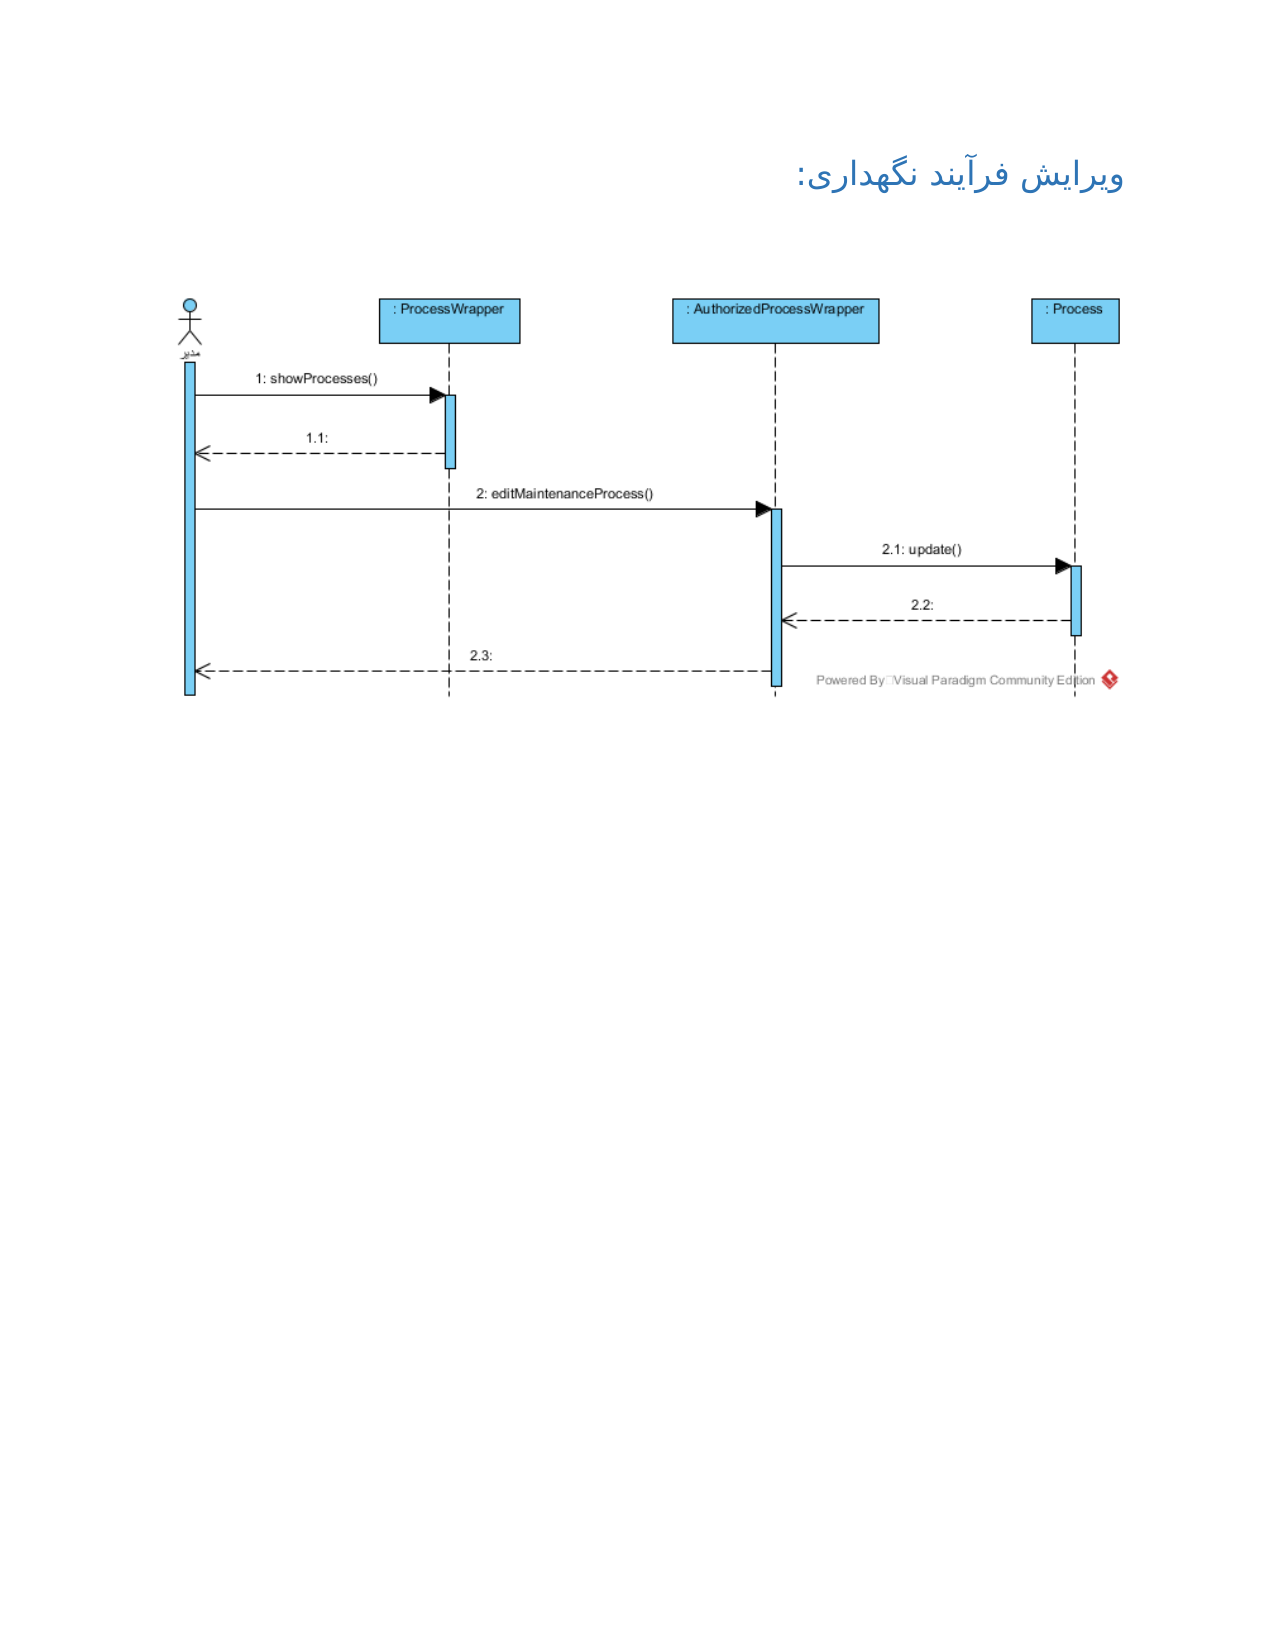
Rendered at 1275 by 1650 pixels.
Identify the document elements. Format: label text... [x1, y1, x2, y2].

subtitle ویرایش فرآیند نگهداری: [150, 154, 1125, 193]
picture [150, 296, 1125, 701]
